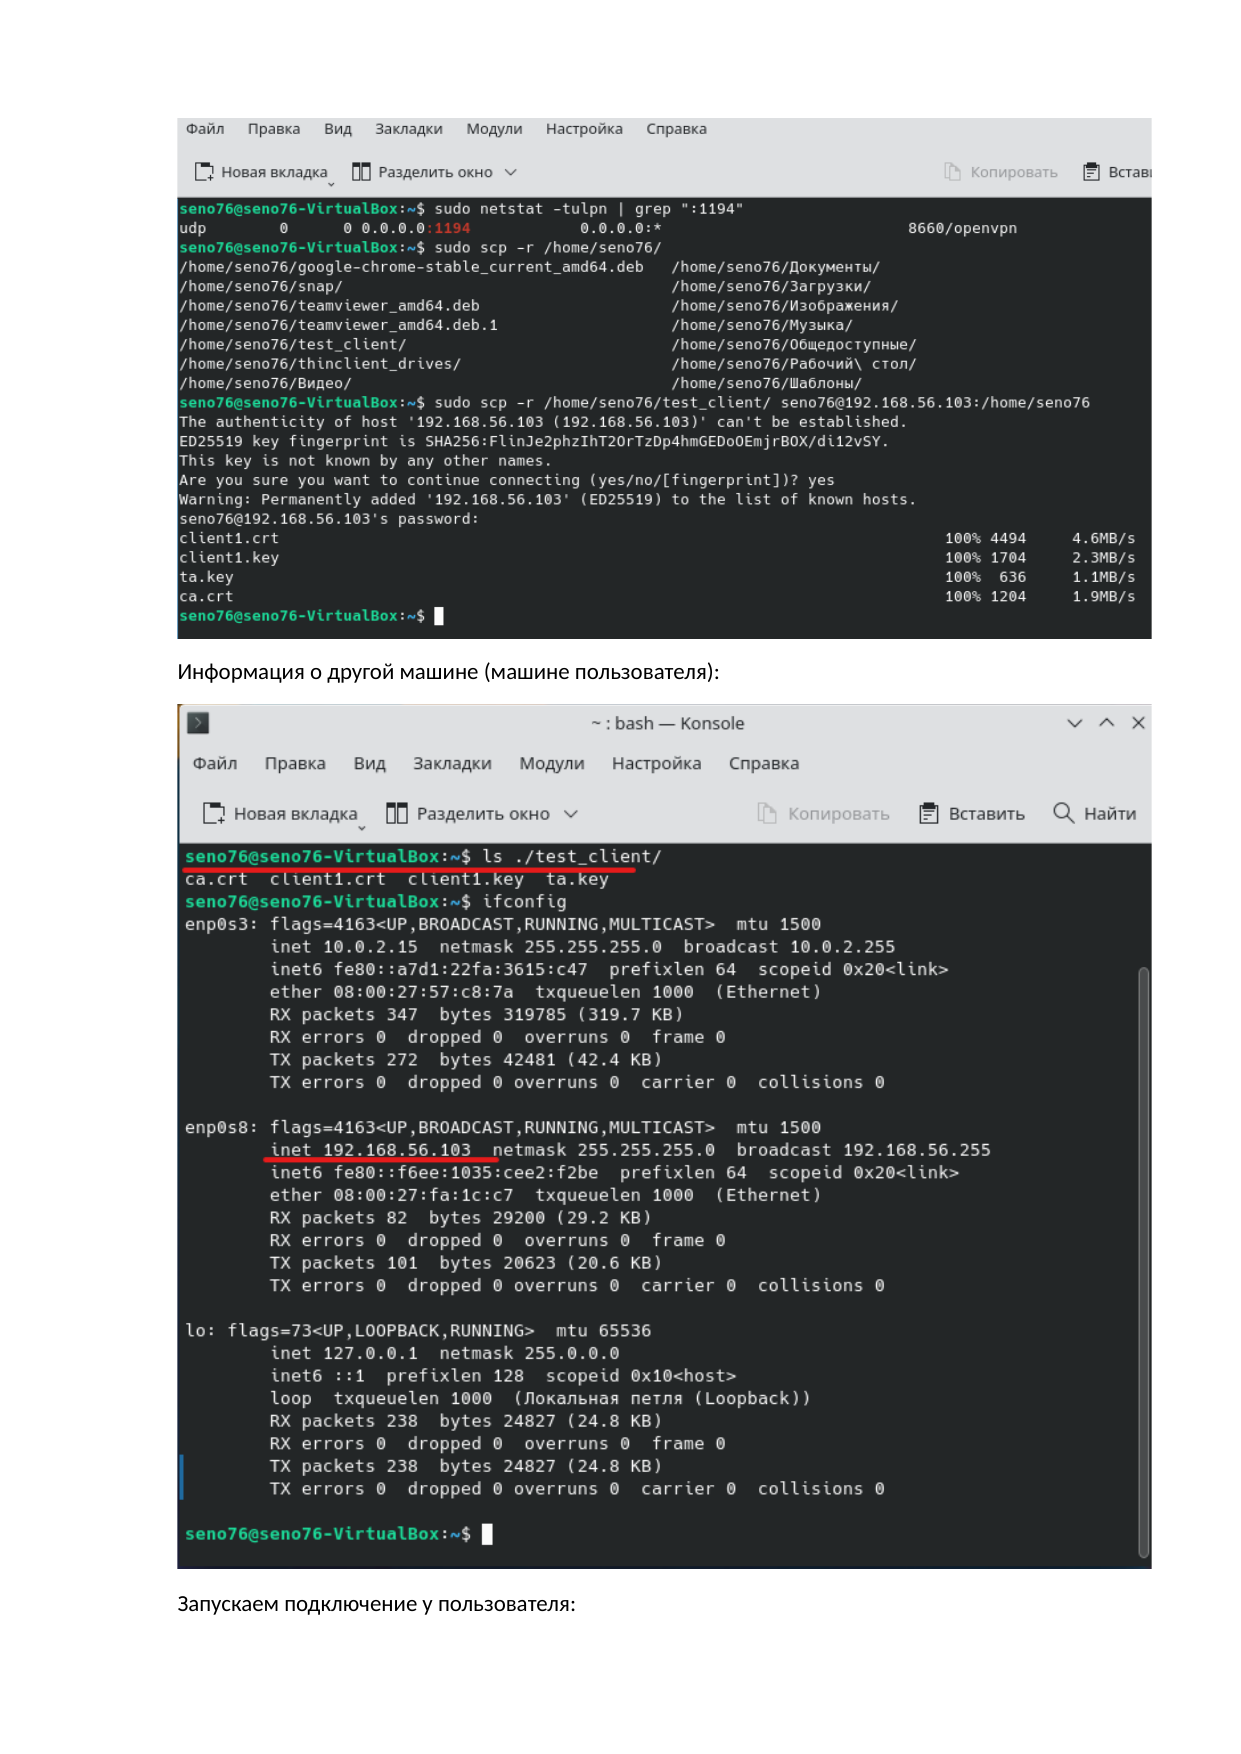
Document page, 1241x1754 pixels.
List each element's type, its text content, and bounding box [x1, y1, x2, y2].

text Информация о другой машине (машине пользователя): [177, 657, 1152, 685]
picture [177, 704, 1152, 1569]
text Запускаем подключение у пользователя: [177, 1569, 1152, 1618]
picture [177, 118, 1152, 639]
